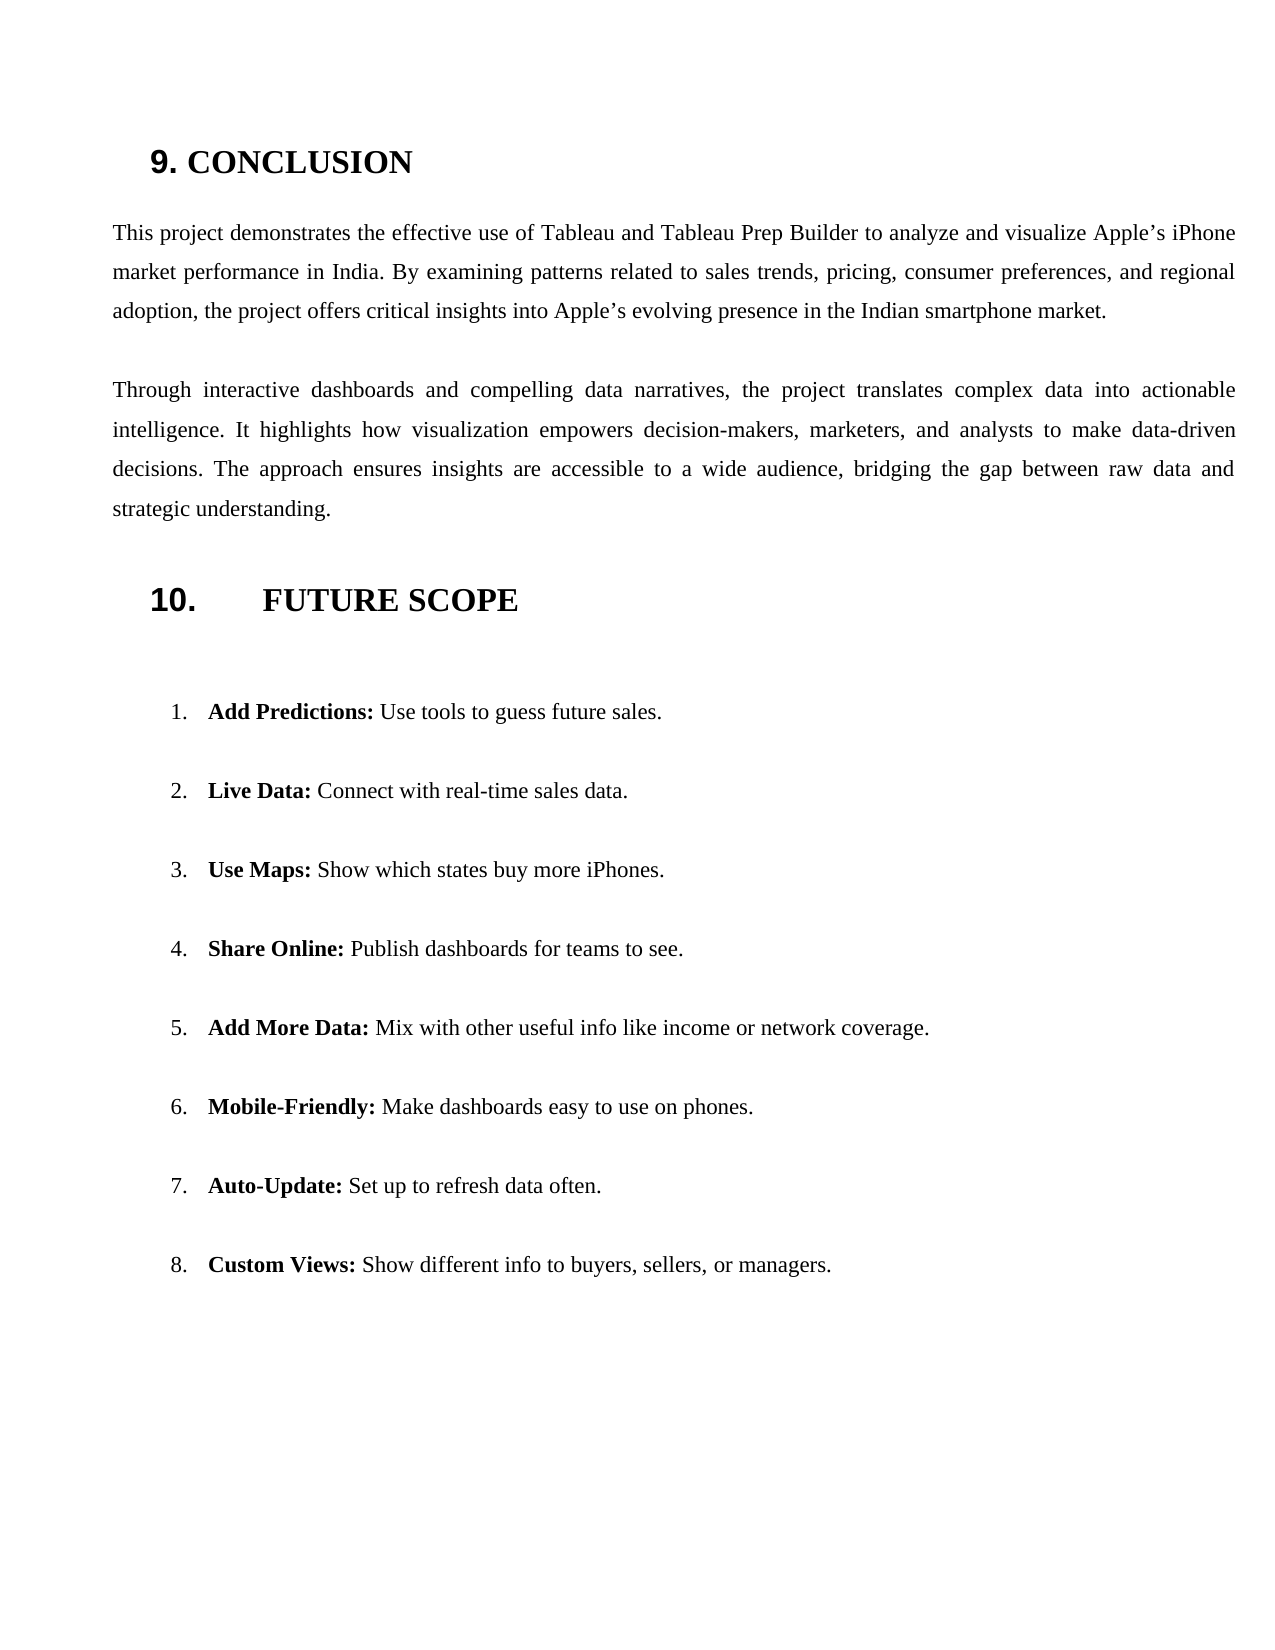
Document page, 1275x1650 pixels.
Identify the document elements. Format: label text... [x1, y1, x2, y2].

list Add More Data: Mix with other useful info like income or network coverage. [170, 1014, 1237, 1040]
list Mobile-Friendly: Make dashboards easy to use on phones. [170, 1093, 1237, 1119]
list Auto-Update: Set up to refresh data often. [170, 1172, 1237, 1198]
list Use Maps: Show which states buy more iPhones. [170, 856, 1237, 882]
subtitle CONCLUSION [150, 142, 1237, 180]
subtitle FUTURE SCOPE [150, 580, 1237, 619]
text Through interactive dashboards and compelling data narratives, the project translates complex data into actionable intelligence. It highlights how visualization empowers decision-makers, marketers, and analysts to make data-driven decisions. The approach ensures insights are accessible to a wide audience, bridging the gap between raw data and strategic understanding. [112, 376, 1237, 521]
list Custom Views: Show different info to buyers, sellers, or managers. [170, 1251, 1237, 1277]
list Live Data: Connect with real-time sales data. [170, 777, 1237, 803]
text This project demonstrates the effective use of Tableau and Tableau Prep Builder to analyze and visualize Apple’s iPhone market performance in India. By examining patterns related to sales trends, pricing, consumer preferences, and regional adoption, the project offers critical insights into Apple’s evolving presence in the Indian smartphone market. [112, 218, 1237, 324]
list Share Online: Publish dashboards for teams to see. [170, 935, 1237, 961]
list Add Predictions: Use tools to guess future sales. [170, 698, 1237, 724]
